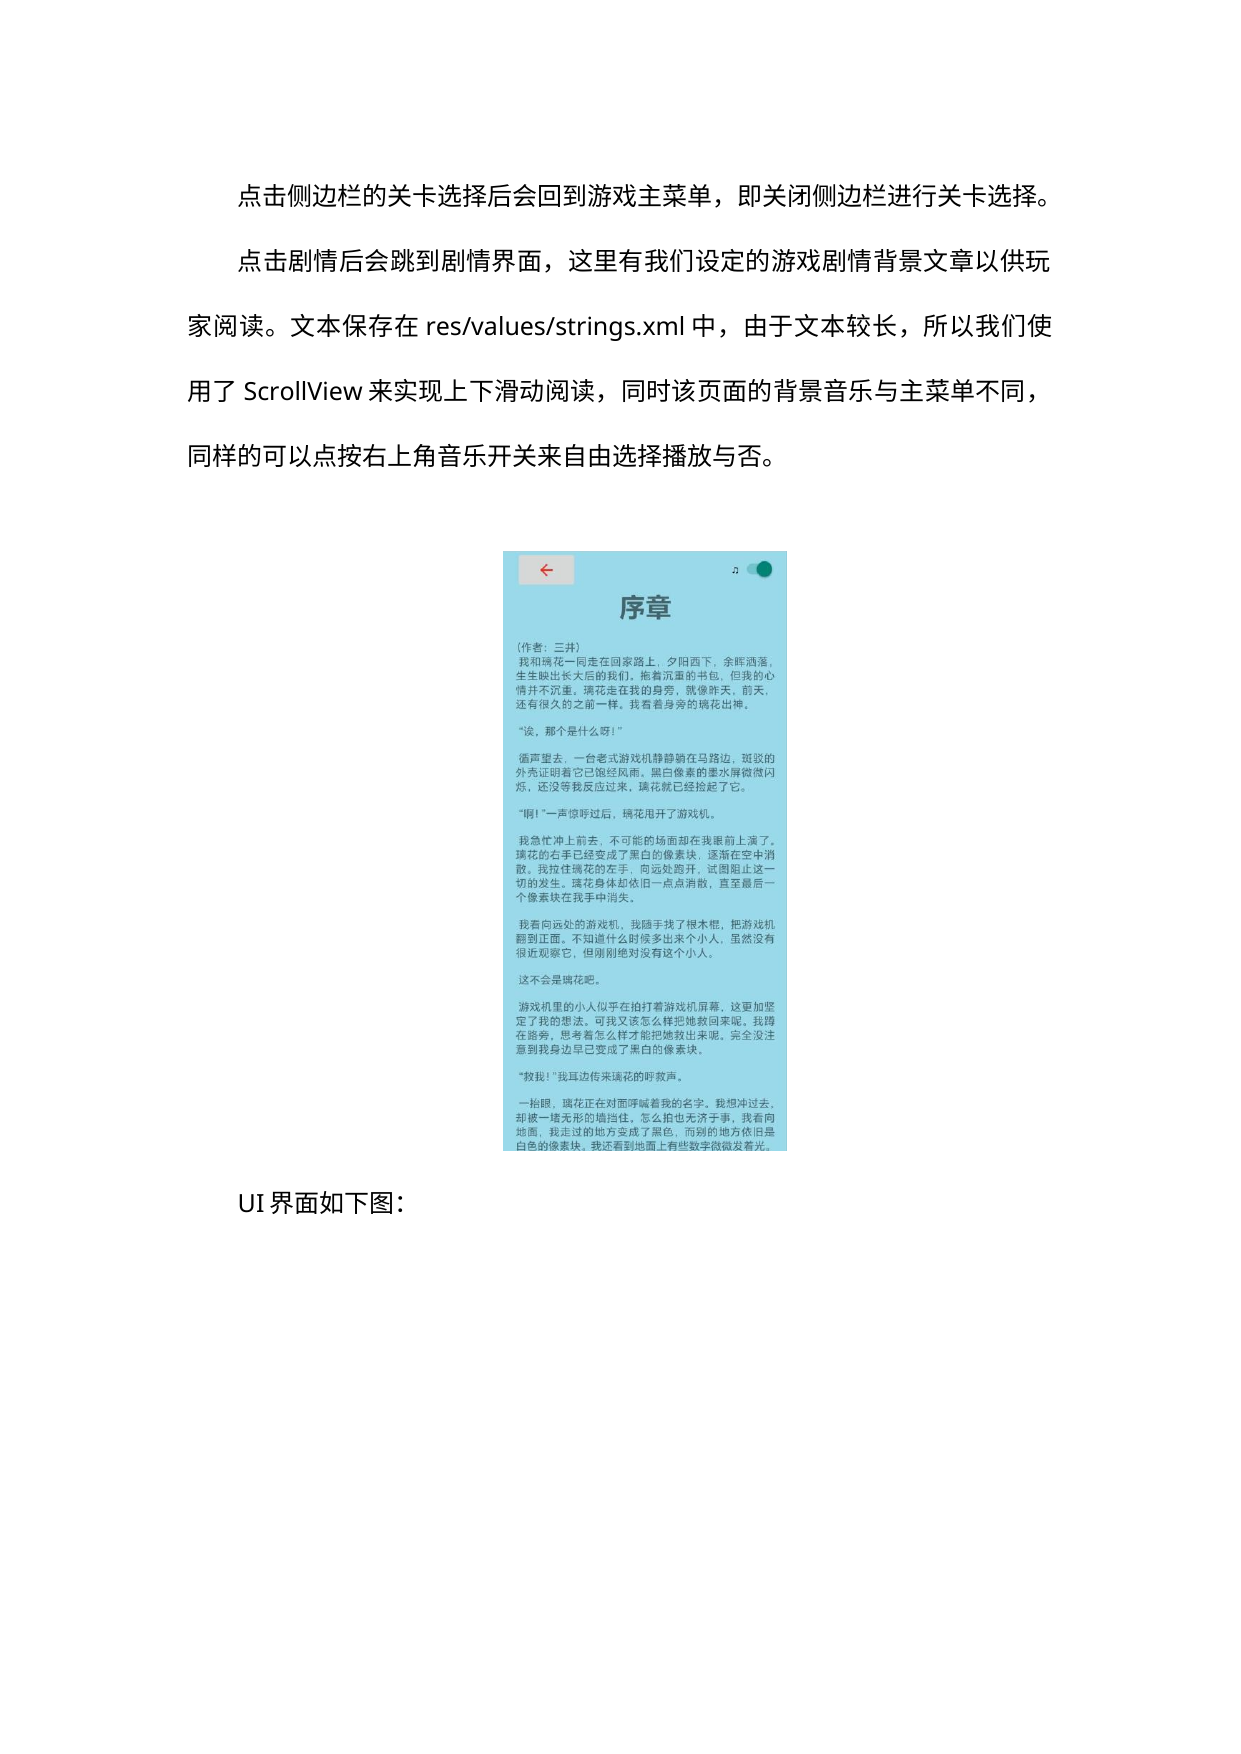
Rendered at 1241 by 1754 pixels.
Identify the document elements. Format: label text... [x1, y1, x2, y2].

text 点击侧边栏的关卡选择后会回到游戏主菜单，即关闭侧边栏进行关卡选择。 [187, 162, 1053, 227]
picture [503, 551, 787, 1151]
text 点击剧情后会跳到剧情界面，这里有我们设定的游戏剧情背景文章以供玩家阅读。文本保存在res/values/strings.xml中，由于文本较长，所以我们使用了ScrollView来实现上下滑动阅读，同时该页面的背景音乐与主菜单不同，同样的可以点按右上角音乐开关来自由选择播放与否。 [187, 227, 1053, 487]
